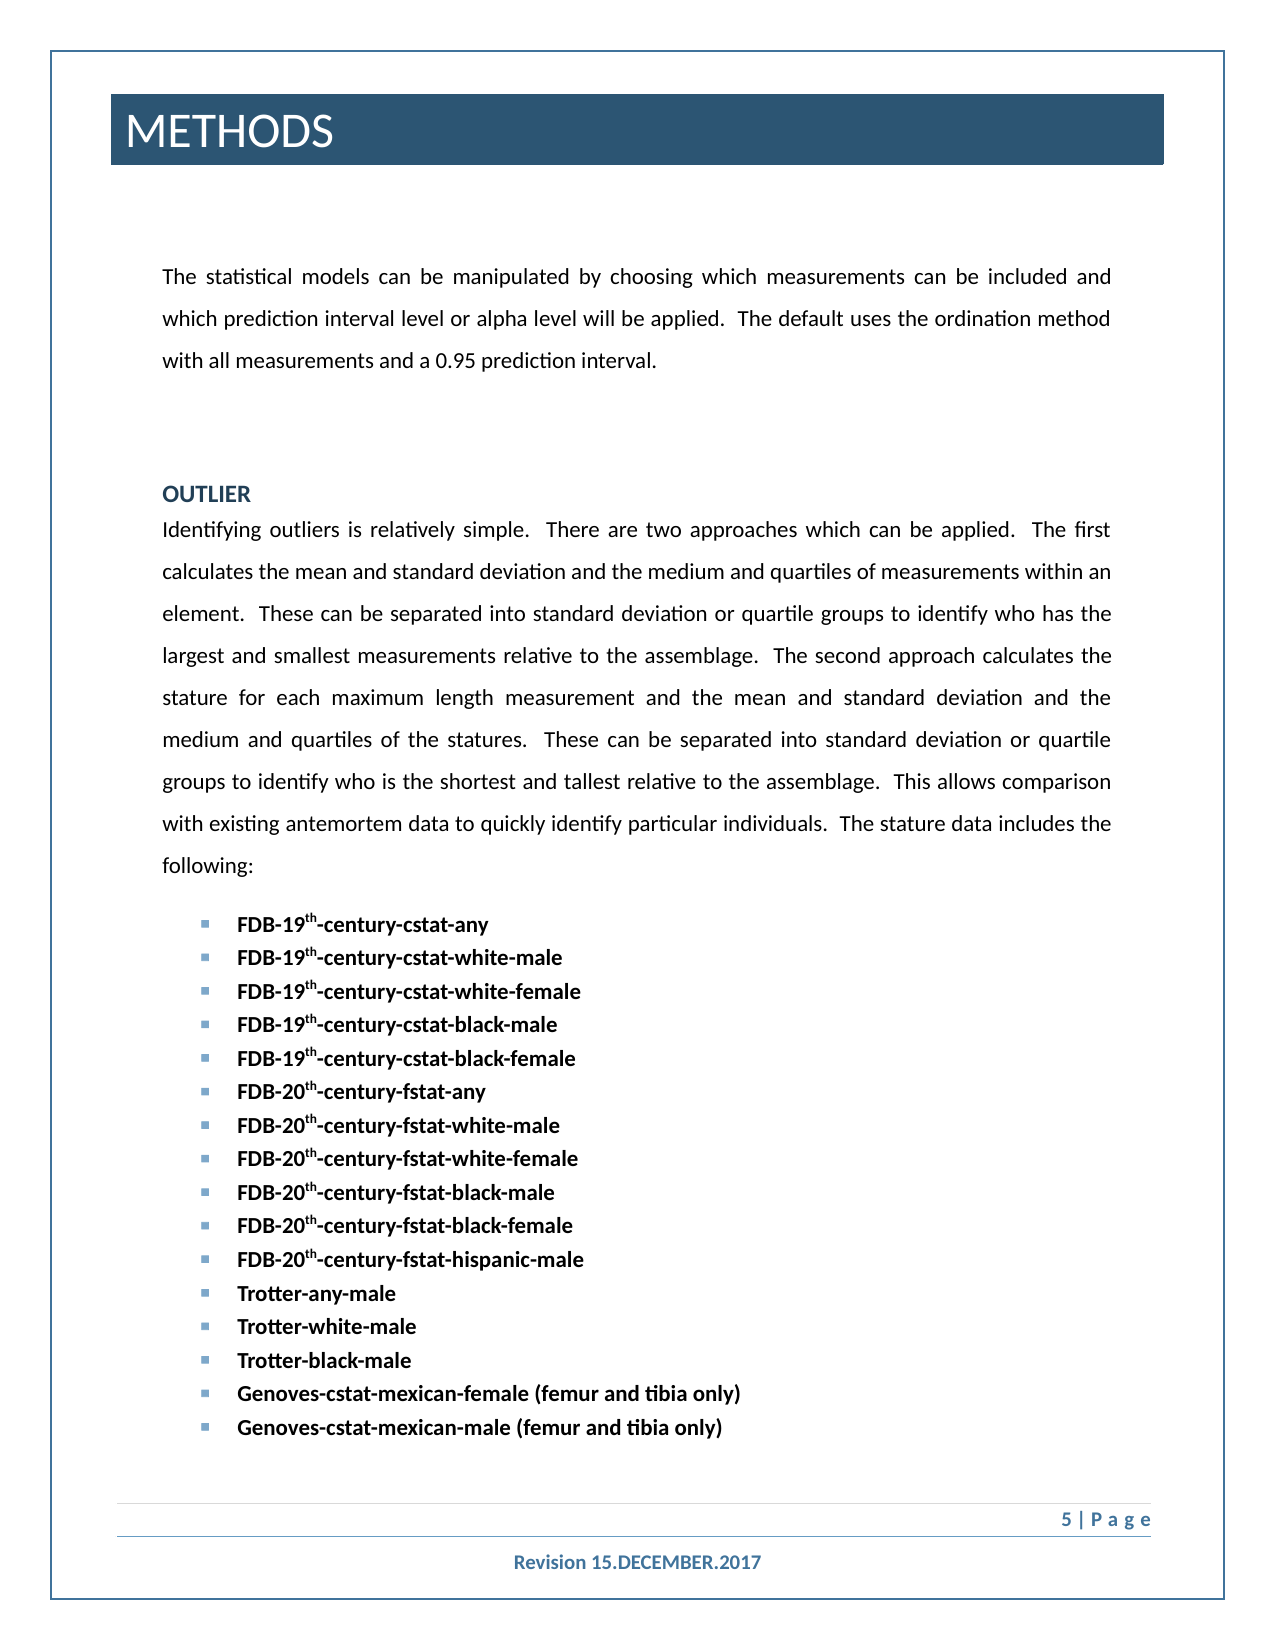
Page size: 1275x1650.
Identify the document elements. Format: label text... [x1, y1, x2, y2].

list FDB-19th-century-cstat-any [199, 910, 1113, 938]
list Genoves-cstat-mexican-male (femur and tibia only) [199, 1413, 1113, 1441]
list FDB-20th-century-fstat-any [199, 1077, 1113, 1106]
subtitle outlier [162, 478, 1113, 509]
list FDB-20th-century-fstat-black-female [199, 1212, 1113, 1240]
list FDB-19th-century-cstat-black-male [199, 1010, 1113, 1038]
list Trotter-black-male [199, 1346, 1113, 1374]
list FDB-20th-century-fstat-white-female [199, 1144, 1113, 1173]
list FDB-20th-century-fstat-white-male [199, 1111, 1113, 1139]
text The statistical models can be manipulated by choosing which measurements can be included and which prediction interval level or alpha level will be applied. The default uses the ordination method with all measurements and a 0.95 prediction interval. [162, 262, 1113, 374]
list FDB-19th-century-cstat-white-male [199, 943, 1113, 971]
list Genoves-cstat-mexican-female (femur and tibia only) [199, 1379, 1113, 1407]
text Identifying outliers is relatively simple. There are two approaches which can be applied. The first calculates the mean and standard deviation and the medium and quartiles of measurements within an element. These can be separated into standard deviation or quartile groups to identify who has the largest and smallest measurements relative to the assemblage. The second approach calculates the stature for each maximum length measurement and the mean and standard deviation and the medium and quartiles of the statures. These can be separated into standard deviation or quartile groups to identify who is the shortest and tallest relative to the assemblage. This allows comparison with existing antemortem data to quickly identify particular individuals. The stature data includes the following: [162, 515, 1113, 879]
list Trotter-white-male [199, 1312, 1113, 1340]
list Trotter-any-male [199, 1279, 1113, 1307]
list FDB-20th-century-fstat-black-male [199, 1178, 1113, 1206]
list FDB-19th-century-cstat-black-female [199, 1044, 1113, 1072]
list FDB-19th-century-cstat-white-female [199, 977, 1113, 1005]
list FDB-20th-century-fstat-hispanic-male [199, 1245, 1113, 1273]
